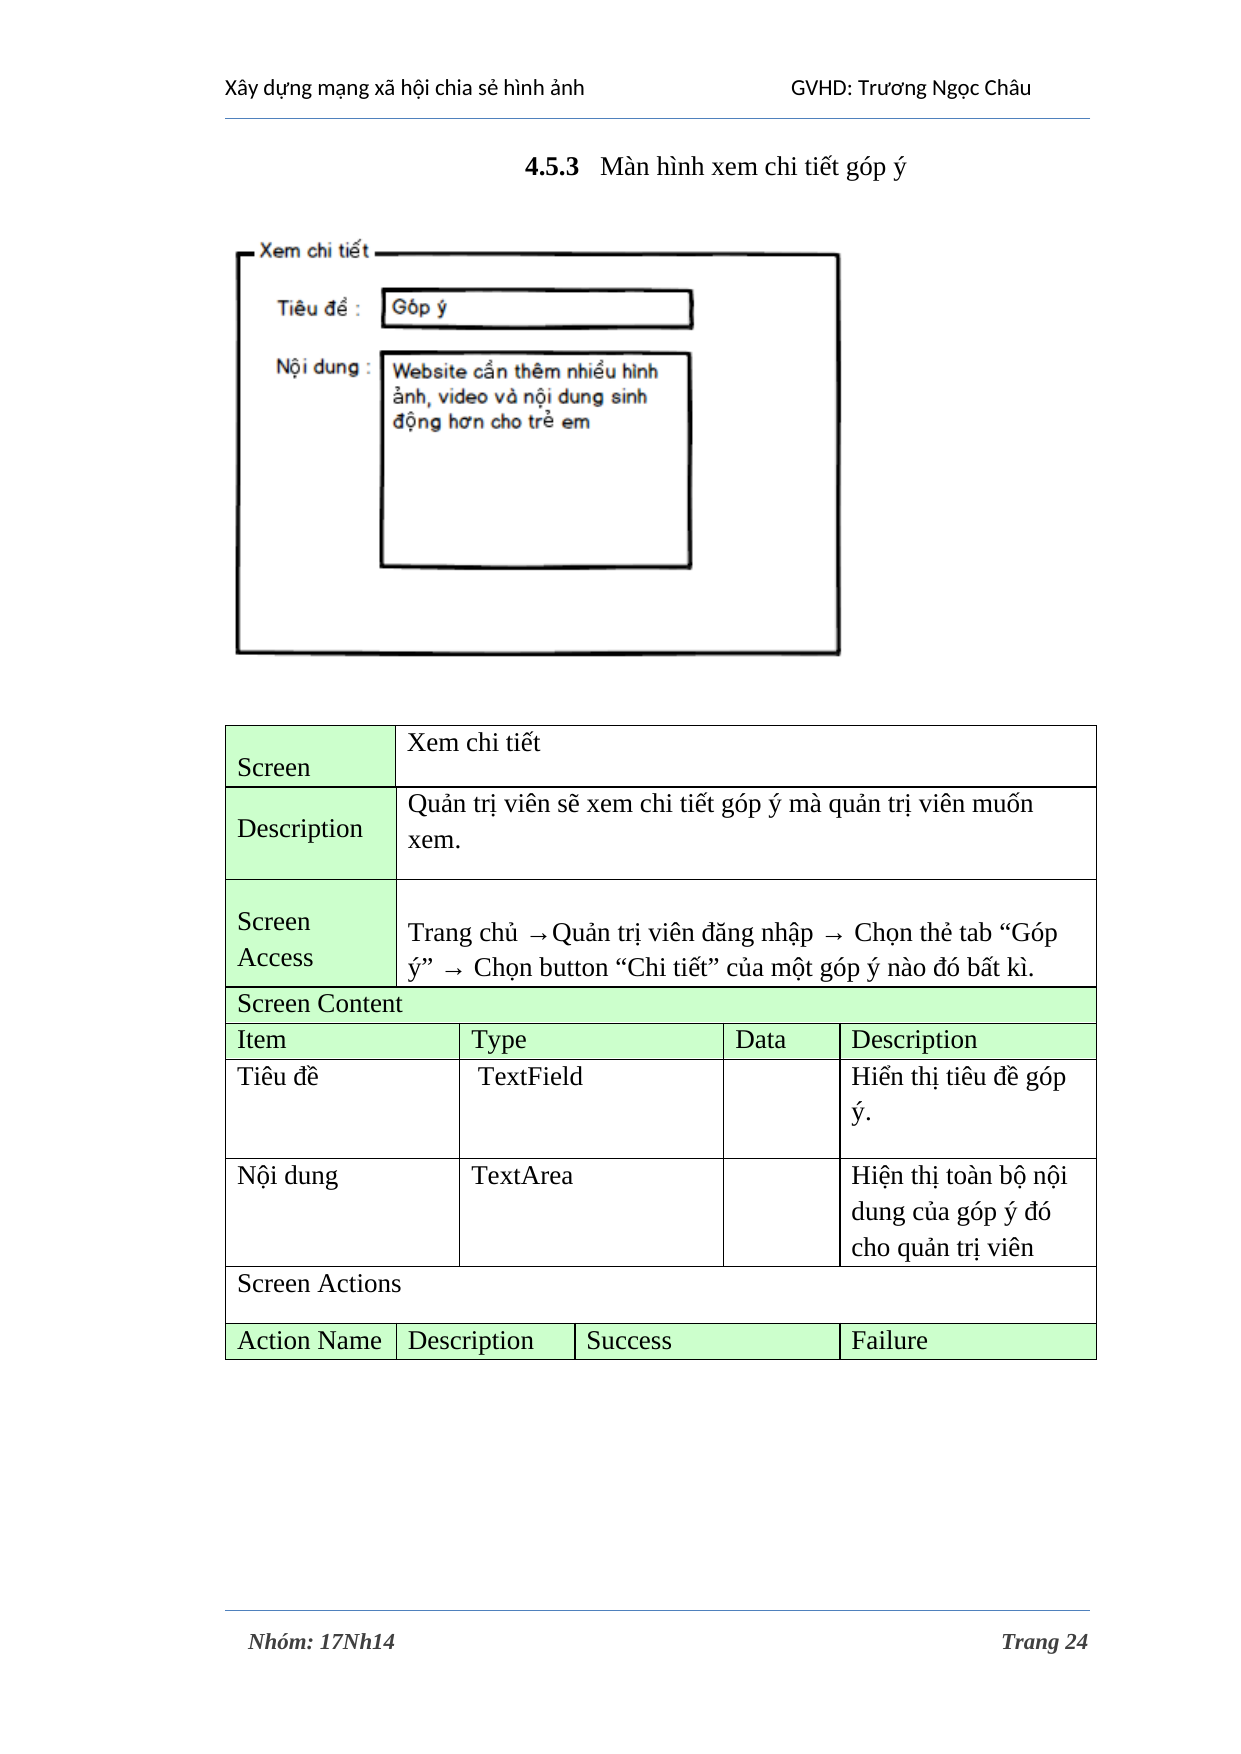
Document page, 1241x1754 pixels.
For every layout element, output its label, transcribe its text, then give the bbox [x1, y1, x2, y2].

table_cell Hiện thị toàn bộ nội dung của góp ý đó cho quản trị viên [841, 1159, 1096, 1266]
table_cell Description [841, 1024, 1096, 1058]
table_cell [724, 1060, 839, 1158]
table_cell Type [460, 1024, 723, 1058]
table_cell Screen Actions [226, 1267, 1096, 1323]
table_cell Description [226, 788, 396, 879]
table_cell Tiêu đề [226, 1060, 459, 1158]
table_cell Screen Content [226, 988, 1096, 1022]
table_cell Description [397, 1324, 574, 1359]
table_cell Item [226, 1024, 459, 1058]
table_header Xem chi tiết [396, 726, 1096, 786]
table_cell Nội dung [226, 1159, 459, 1266]
table_cell Hiển thị tiêu đề góp ý. [841, 1060, 1096, 1158]
table_cell TextArea [460, 1159, 723, 1266]
table_cell [724, 1159, 839, 1266]
table_header Screen [226, 726, 395, 786]
table_cell Screen Access [226, 880, 396, 986]
table_cell Trang chủ →Quản trị viên đăng nhập → Chọn thẻ tab “Góp ý” → Chọn button “Chi tiết” của một góp ý nào đó bất kì. [397, 880, 1096, 986]
table_cell Success [576, 1324, 839, 1359]
table_cell Data [724, 1024, 839, 1058]
table_cell TextField [460, 1060, 723, 1158]
table_cell Quản trị viên sẽ xem chi tiết góp ý mà quản trị viên muốn xem. [397, 788, 1096, 879]
list Màn hình xem chi tiết góp ý [525, 150, 1090, 181]
picture [225, 233, 860, 669]
table_cell Action Name [226, 1324, 396, 1359]
table_cell Failure [841, 1324, 1096, 1359]
